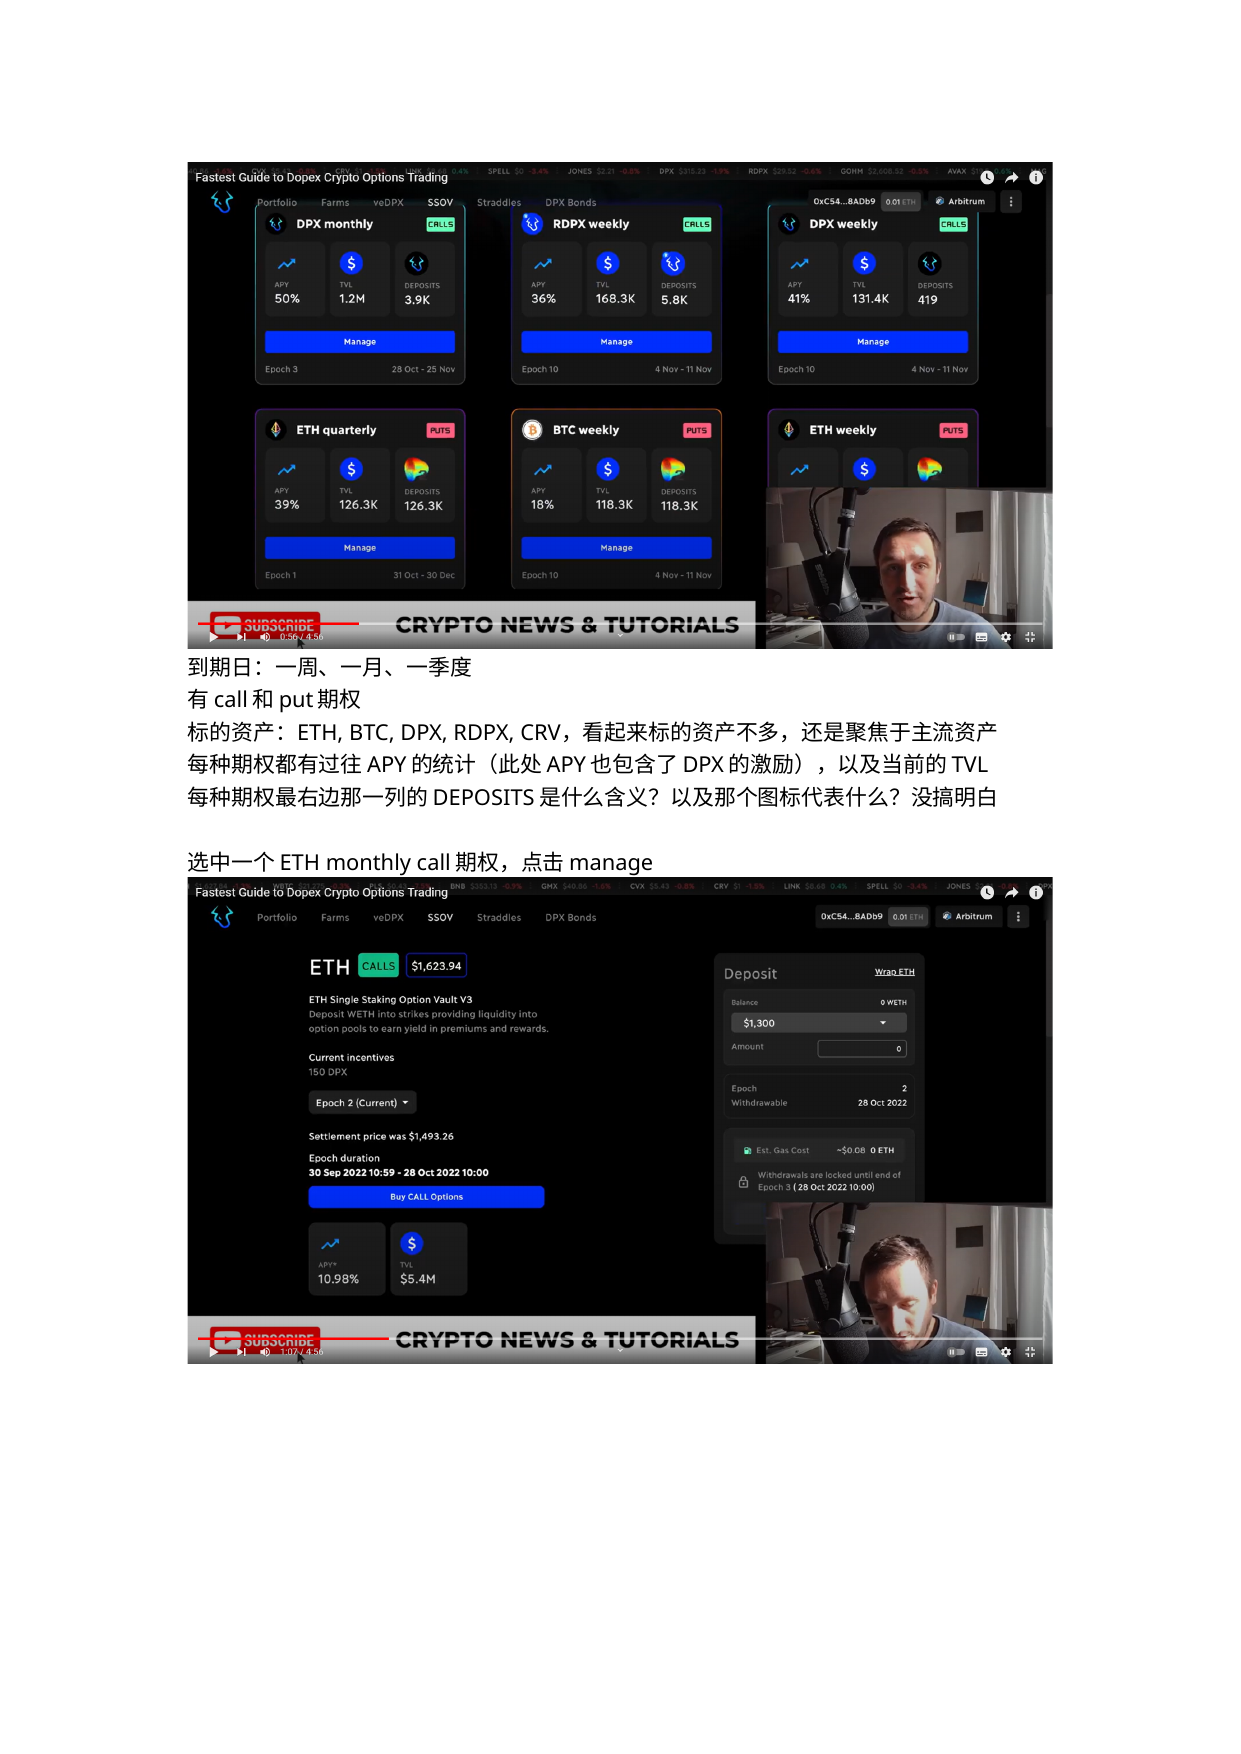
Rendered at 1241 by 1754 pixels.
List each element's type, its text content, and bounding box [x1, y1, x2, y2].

text 每种期权都有过往APY的统计（此处APY也包含了DPX的激励），以及当前的TVL [187, 747, 1053, 779]
picture [187, 162, 1053, 649]
text 标的资产：ETH, BTC, DPX, RDPX, CRV，看起来标的资产不多，还是聚焦于主流资产 [187, 714, 1053, 747]
text 选中一个ETH monthly call期权，点击manage [187, 844, 1053, 877]
text 到期日：一周、一月、一季度 [187, 649, 1053, 682]
picture [187, 877, 1053, 1364]
text 每种期权最右边那一列的DEPOSITS是什么含义？以及那个图标代表什么？没搞明白 [187, 779, 1053, 812]
text 有call和put期权 [187, 682, 1053, 714]
